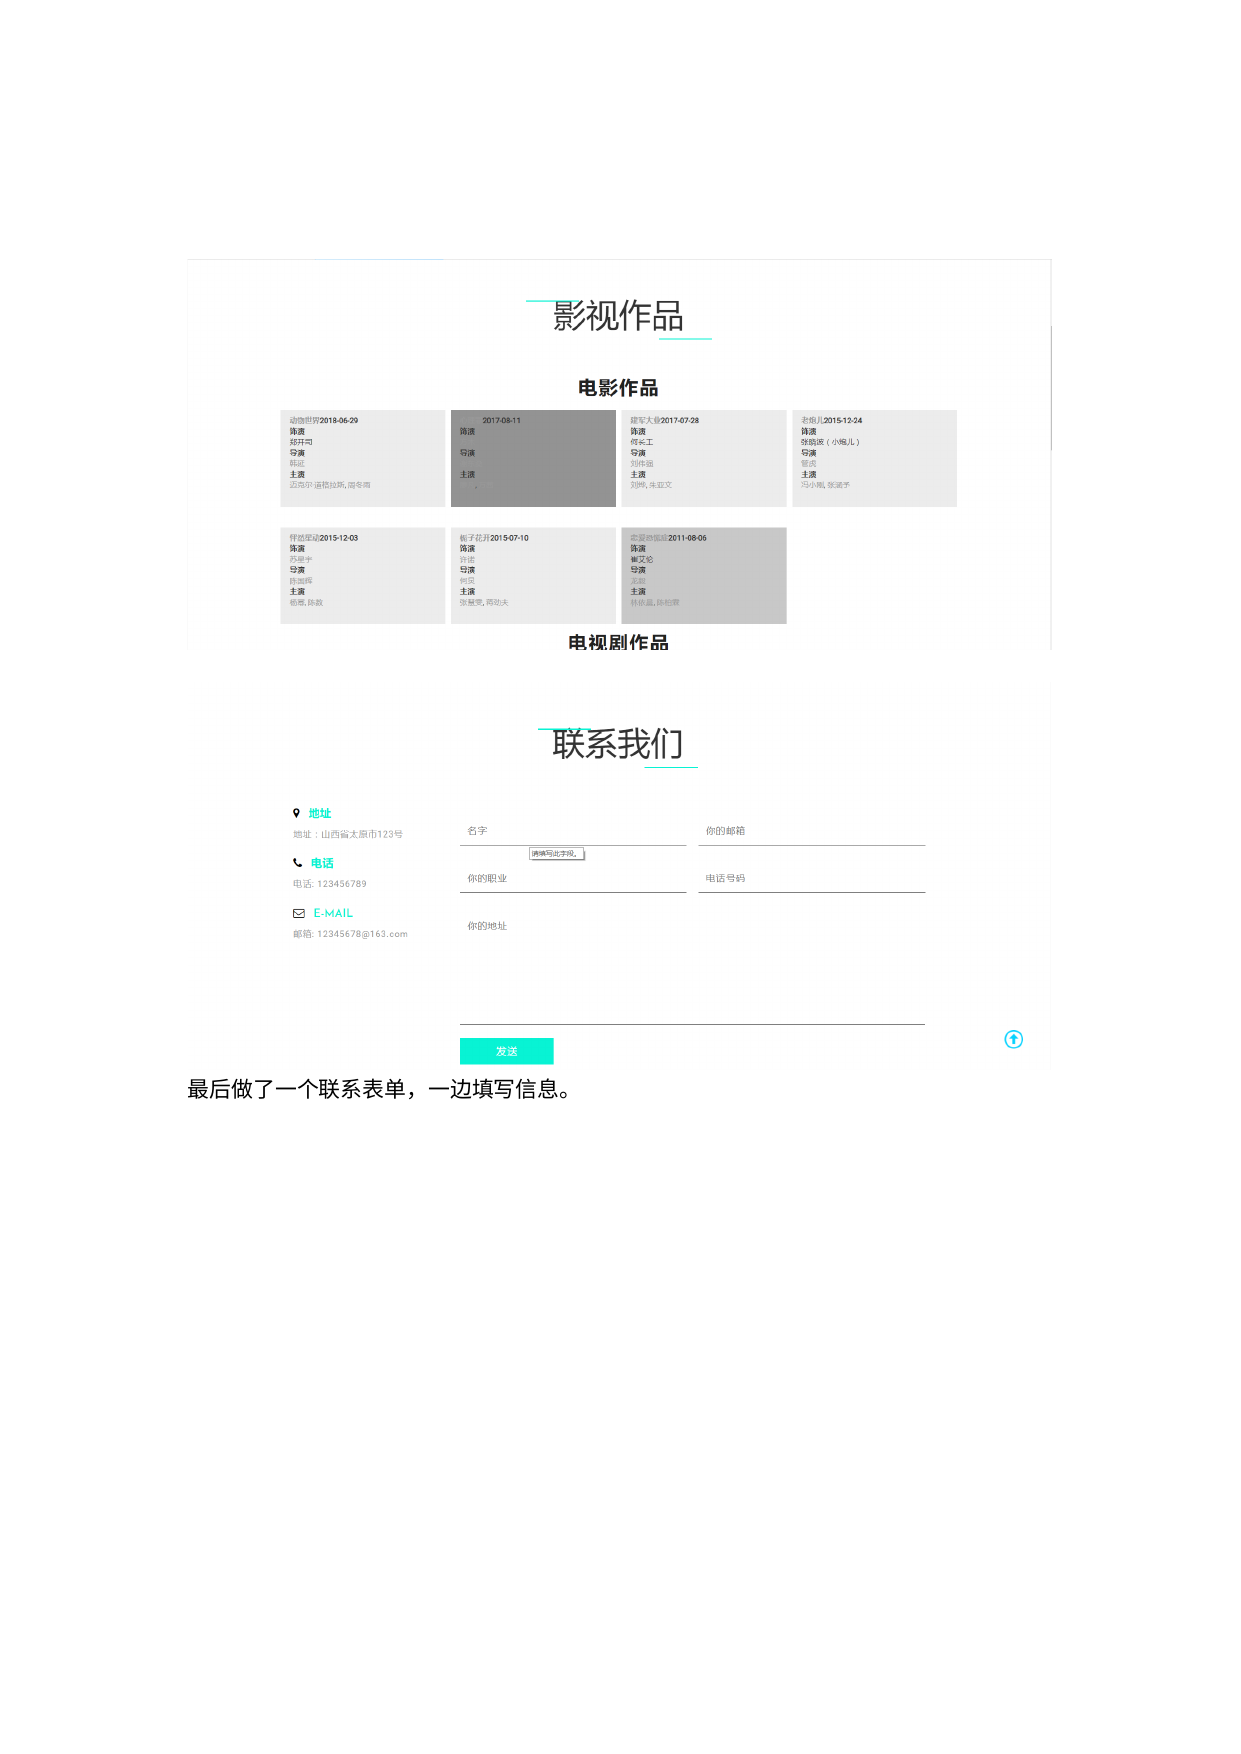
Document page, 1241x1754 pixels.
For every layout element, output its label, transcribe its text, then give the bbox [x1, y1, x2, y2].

picture [187, 259, 1052, 650]
text 最后做了一个联系表单，一边填写信息。 [187, 1072, 1053, 1104]
picture [187, 682, 1051, 1070]
